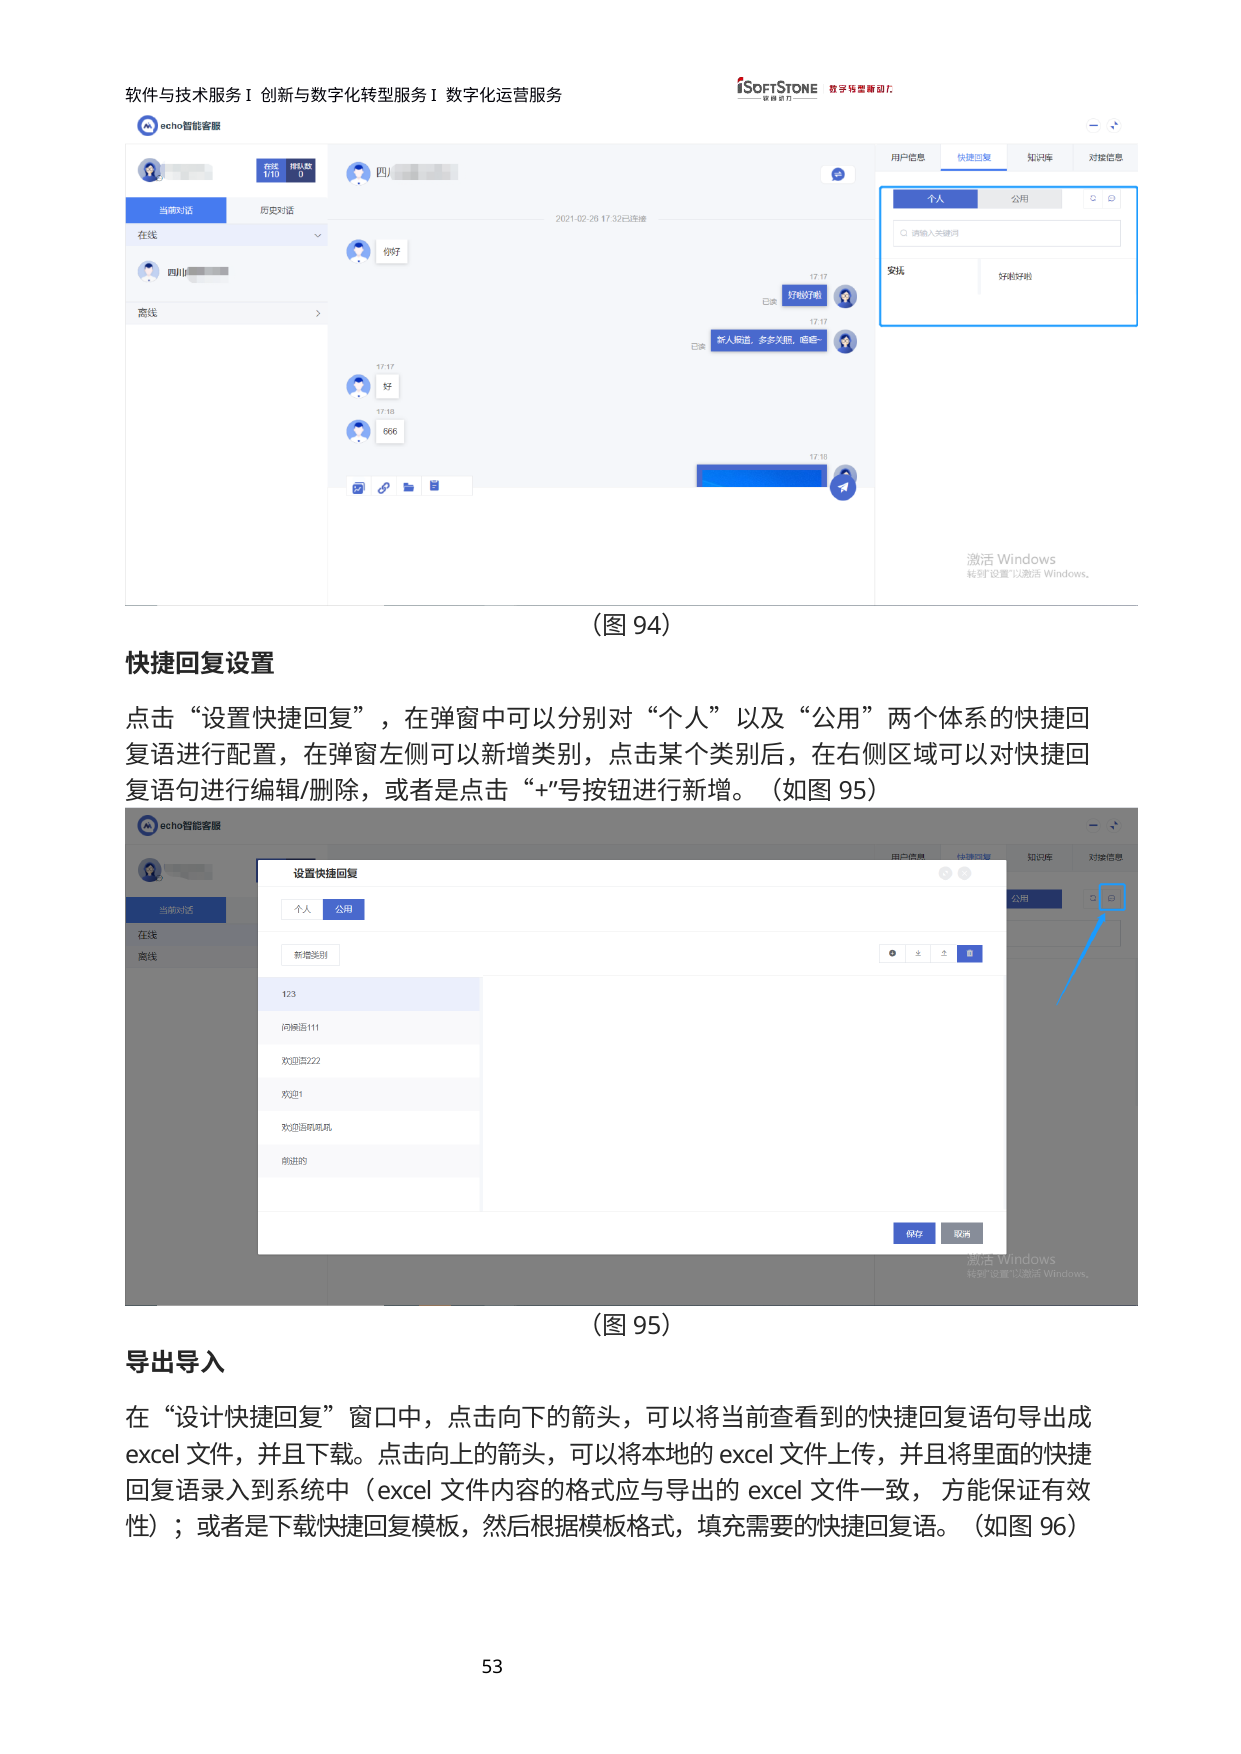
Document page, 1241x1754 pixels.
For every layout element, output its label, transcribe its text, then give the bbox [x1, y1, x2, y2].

list （图 94） [125, 606, 1138, 642]
list 快捷回复设置 [125, 643, 1138, 679]
list 导出导入 [125, 1343, 1138, 1379]
picture [125, 108, 1138, 606]
picture [737, 77, 893, 101]
picture [125, 807, 1138, 1306]
text 点击“设置快捷回复”，在弹窗中可以分别对“个人”以及“公用”两个体系的快捷回复语进行配置，在弹窗左侧可以新增类别，点击某个类别后，在右侧区域可以对快捷回复语句进行编辑/删除，或者是点击“+”号按钮进行新增。（如图 95） [125, 698, 1092, 807]
text 在“设计快捷回复”窗口中，点击向下的箭头，可以将当前查看到的快捷回复语句导出成 excel 文件，并且下载。点击向上的箭头，可以将本地的 excel 文件上传，并且将里面的快捷回复语录入到系统中（excel 文件内容的格式应与导出的 excel 文件一致， 方能保证有效性）；或者是下载快捷回复模板，然后根据模板格式，填充需要的快捷回复语。（如图 96） [125, 1398, 1092, 1543]
text （图 95） [125, 1306, 1138, 1341]
